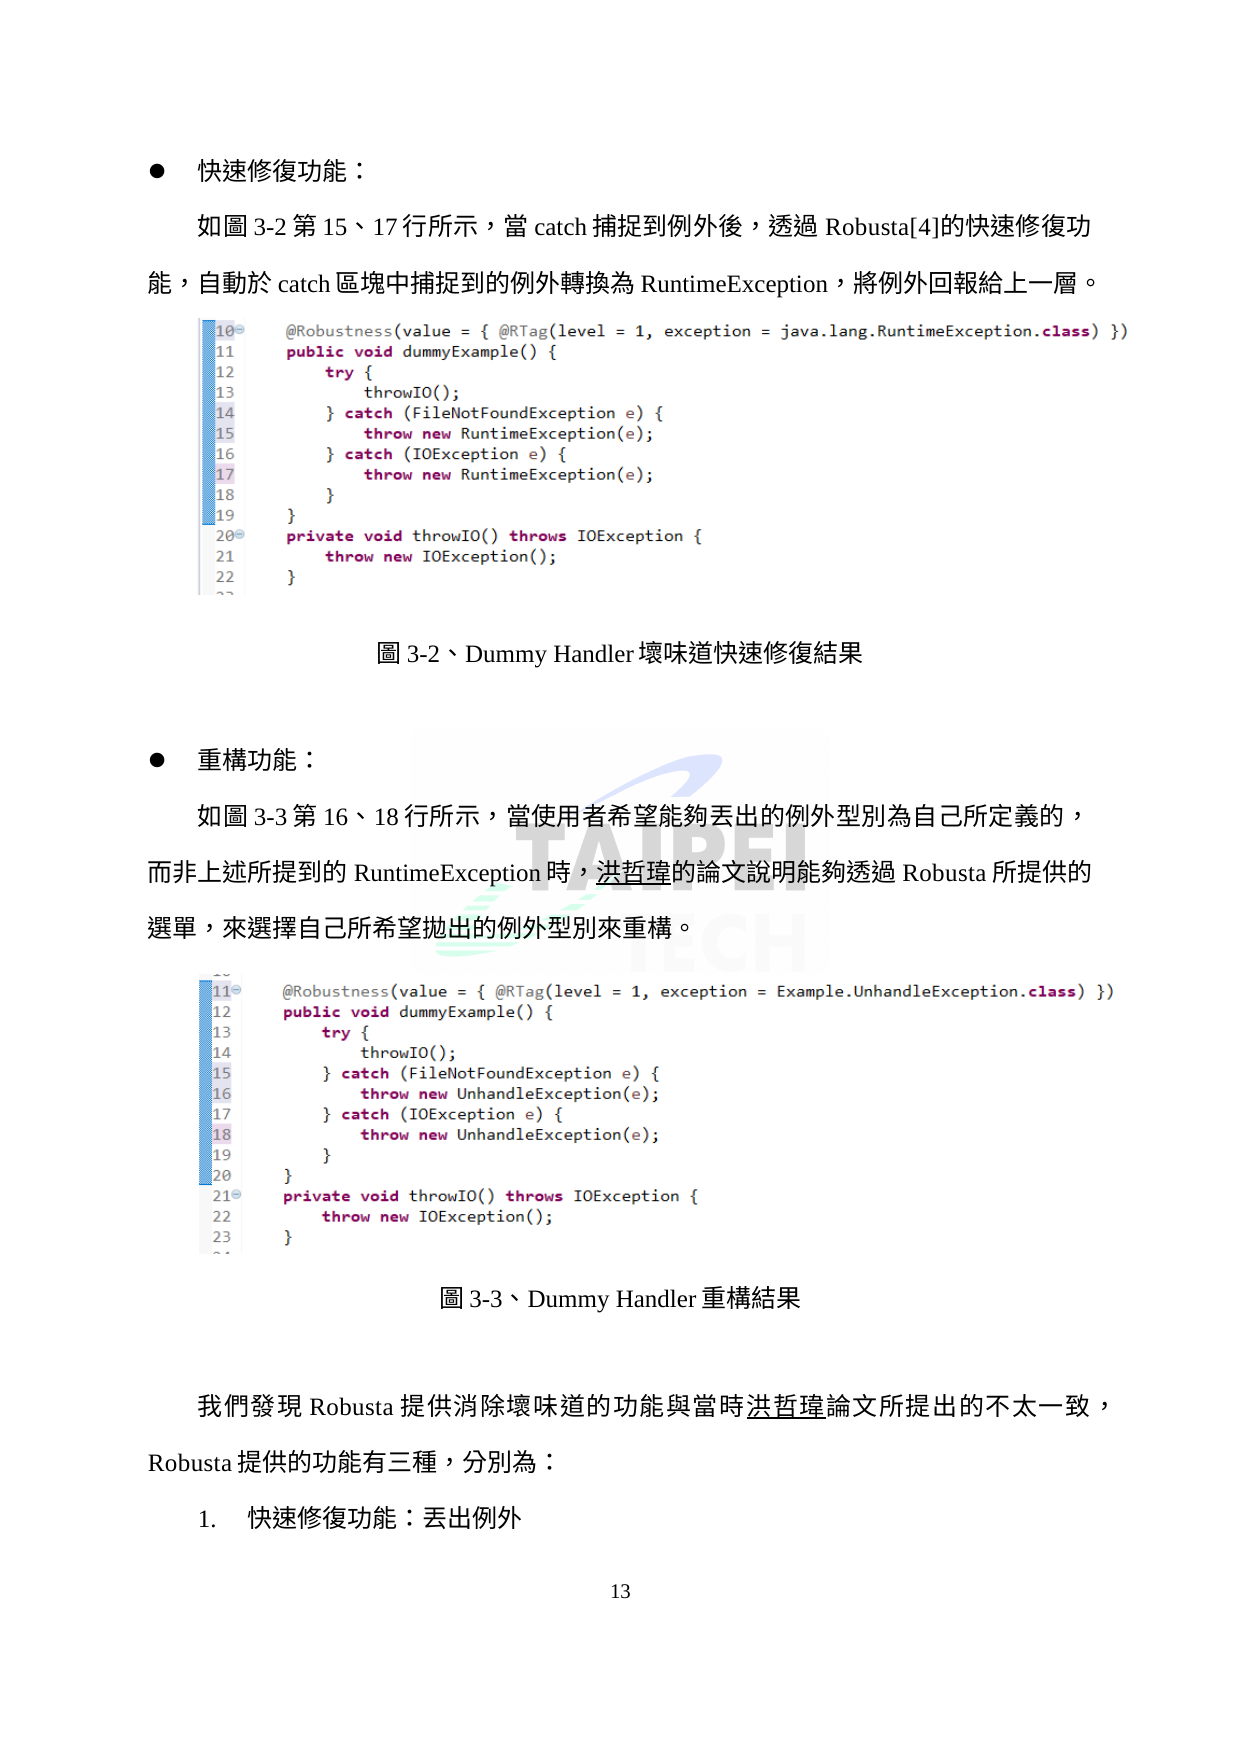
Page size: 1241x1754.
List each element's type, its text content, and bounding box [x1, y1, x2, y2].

text 圖3-2、Dummy Handler壞味道快速修復結果 [148, 632, 1092, 670]
picture [197, 974, 1143, 1254]
text 如圖3-2第15、17行所示，當catch捕捉到例外後，透過Robusta[4]的快速修復功能，自動於catch區塊中捕捉到的例外轉換為RuntimeException，將例外回報給上一層。 [148, 206, 1092, 300]
text 圖3-3、Dummy Handler重構結果 [148, 1278, 1092, 1316]
picture [197, 318, 1143, 595]
list 快速修復功能： [148, 151, 1092, 188]
text 我們發現Robusta提供消除壞味道的功能與當時洪哲瑋論文所提出的不太一致，Robusta提供的功能有三種，分別為： [148, 1386, 1092, 1479]
text 如圖3-3第16、18行所示，當使用者希望能夠丟出的例外型別為自己所定義的，而非上述所提到的RuntimeException時，洪哲瑋的論文說明能夠透過Robusta所提供的選單，來選擇自己所希望拋出的例外型別來重構。 [148, 796, 1092, 946]
list 重構功能： [148, 740, 1092, 777]
list 快速修復功能：丟出例外 [198, 1497, 1092, 1535]
